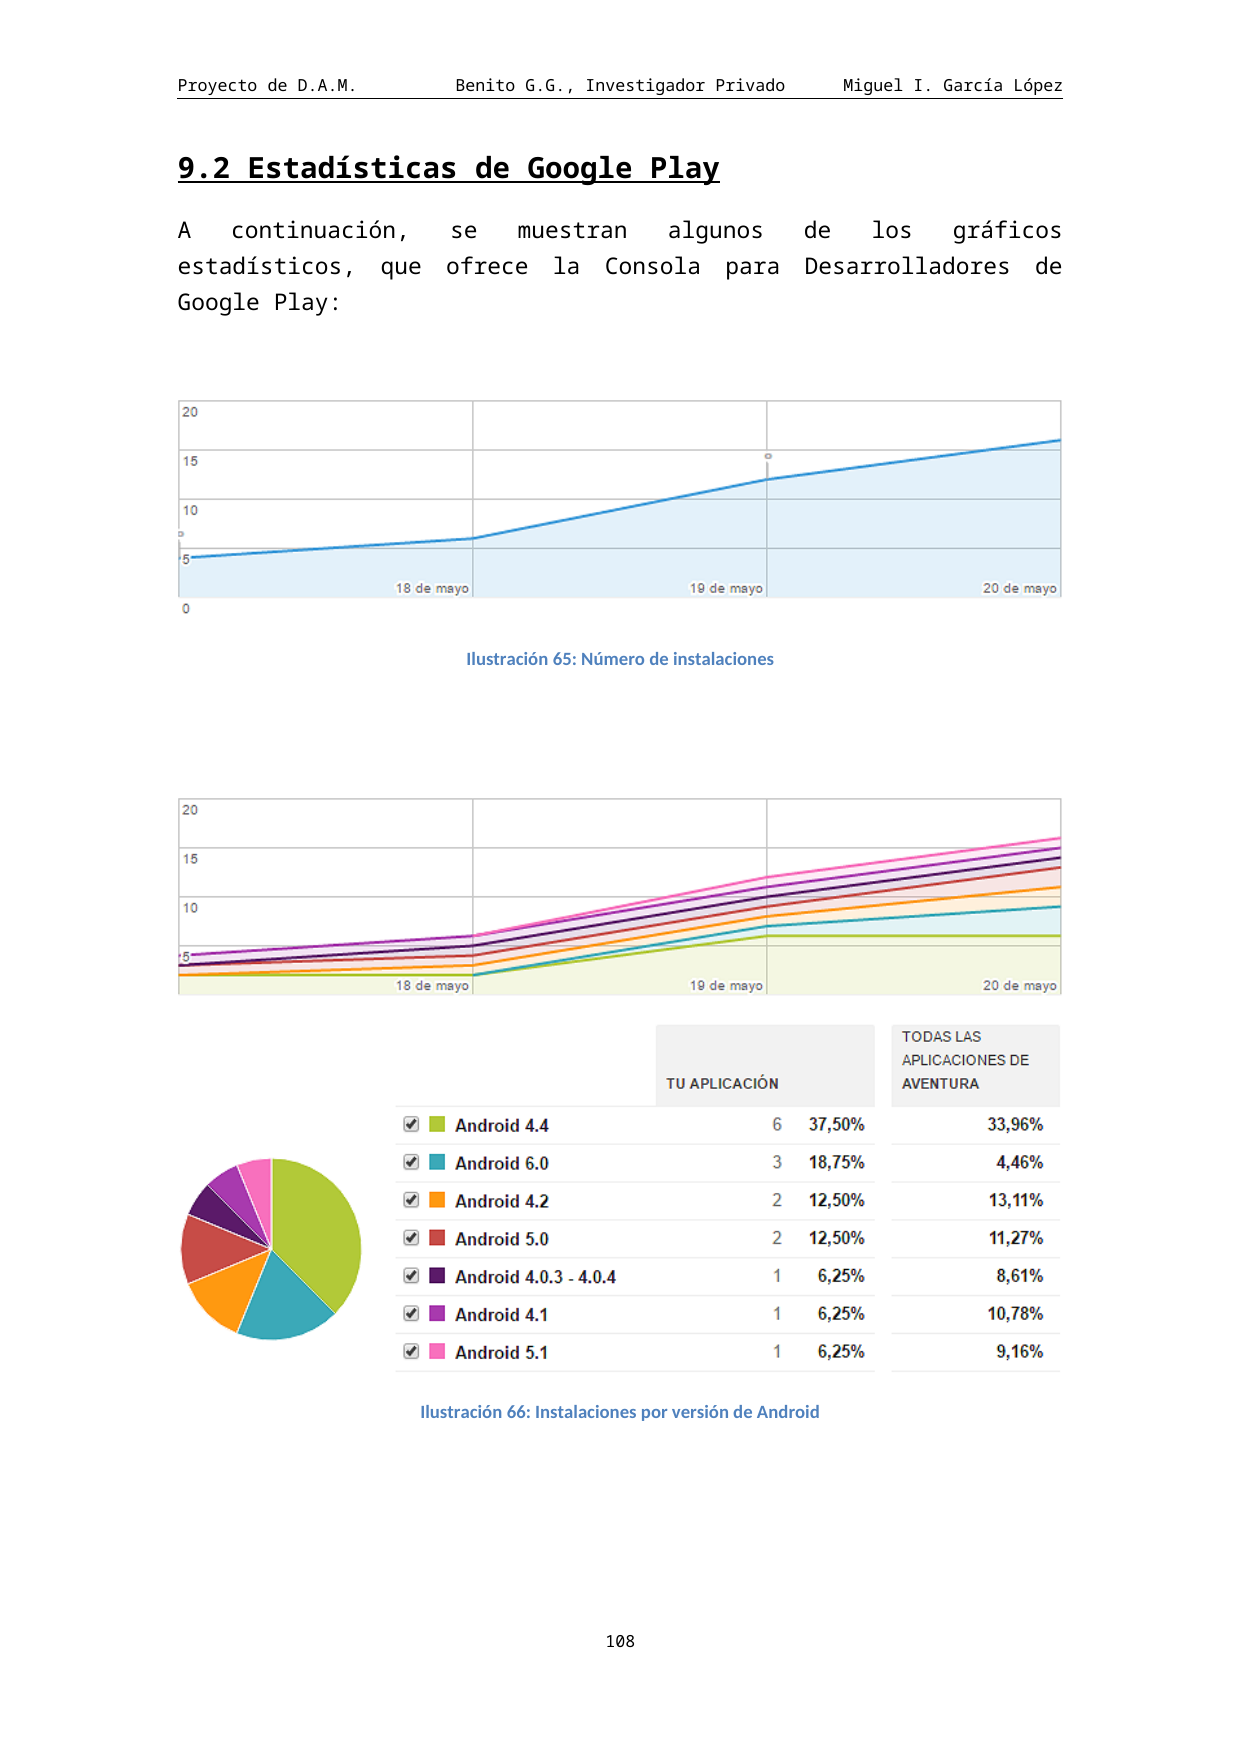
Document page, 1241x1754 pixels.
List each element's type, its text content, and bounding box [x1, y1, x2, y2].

text A continuación, se muestran algunos de los gráficos estadísticos, que ofrece la Consola para Desarrolladores de Google Play: [177, 214, 1063, 317]
text 9.2 Estadísticas de Google Play [177, 148, 1063, 187]
